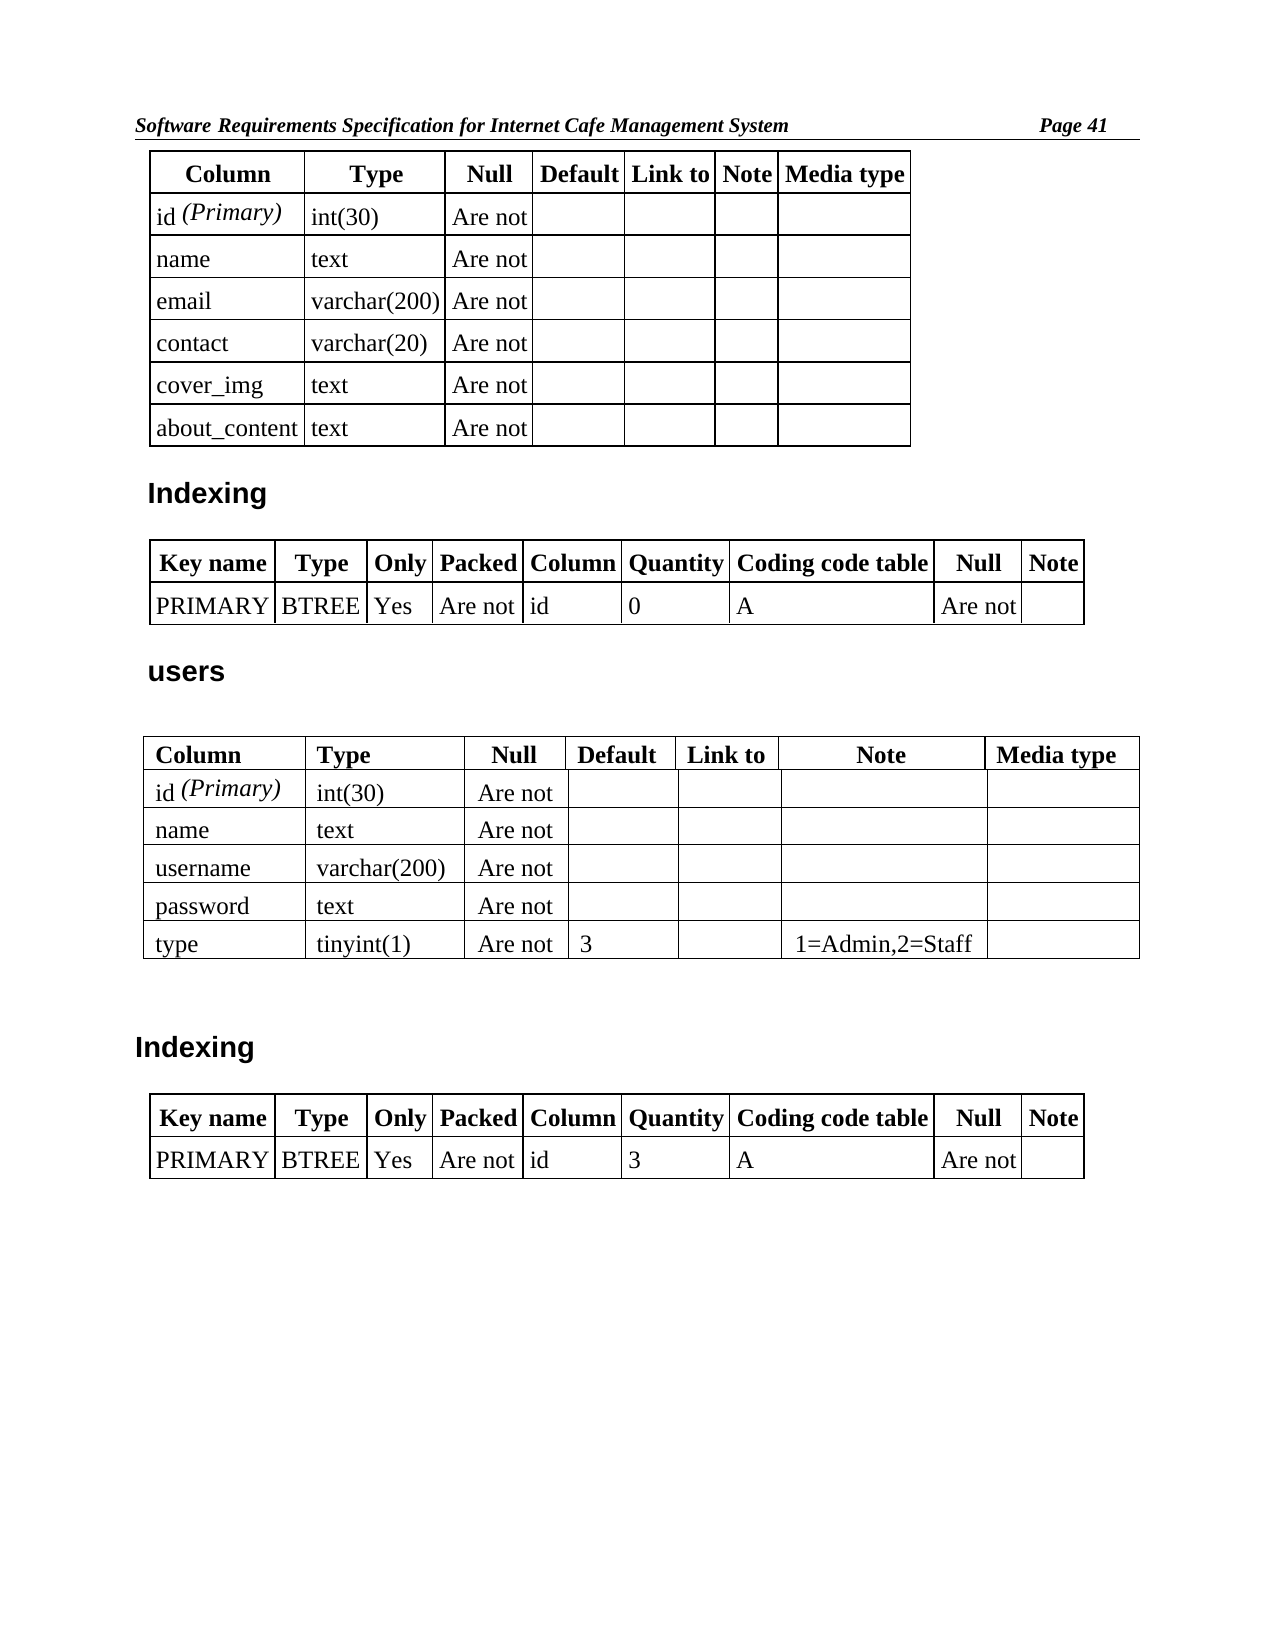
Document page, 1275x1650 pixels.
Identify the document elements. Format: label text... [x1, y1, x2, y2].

table_cell Yes [368, 1137, 432, 1178]
table_header Column [524, 541, 621, 581]
table_cell text [306, 808, 464, 844]
table_cell [533, 363, 624, 403]
table_cell text [306, 883, 464, 920]
table_cell [679, 770, 781, 807]
table_cell 1=Admin,2=Staff [782, 921, 987, 957]
table_cell [779, 278, 910, 319]
table_cell Are not [465, 808, 568, 844]
table_header Only [368, 1095, 432, 1136]
table_cell [782, 770, 987, 807]
table_cell [679, 845, 781, 882]
table_cell [779, 194, 910, 234]
table_cell int(30) [306, 770, 464, 807]
table_header Column [151, 152, 304, 192]
table_header Key name [151, 1095, 274, 1136]
table_cell [988, 808, 1139, 844]
table_cell varchar(20) [305, 320, 444, 361]
table_cell [569, 845, 678, 882]
table_header Packed [433, 541, 522, 581]
table_cell [988, 883, 1139, 920]
table_header Quantity [622, 541, 729, 581]
table_cell [569, 808, 678, 844]
table_cell password [144, 883, 305, 920]
table_cell [533, 278, 624, 319]
table_header Note [779, 737, 984, 769]
table_cell tinyint(1) [306, 921, 464, 957]
table_cell [716, 320, 777, 361]
table_cell Are not [465, 921, 568, 957]
table_cell [533, 405, 624, 445]
table_cell [679, 921, 781, 957]
table_cell int(30) [305, 194, 444, 234]
table_cell BTREE [276, 1137, 366, 1178]
text users [147, 654, 1140, 687]
table_header Type [276, 541, 366, 581]
table_cell [1022, 1137, 1083, 1178]
table_cell [533, 236, 624, 277]
table_cell 0 [622, 583, 729, 623]
table_cell [716, 278, 777, 319]
table_header Column [524, 1095, 621, 1136]
table_cell varchar(200) [305, 278, 444, 319]
table_header Quantity [622, 1095, 729, 1136]
table_cell text [305, 405, 444, 445]
table_cell [679, 883, 781, 920]
table_header Null [935, 1095, 1021, 1136]
table_cell Are not [446, 278, 532, 319]
table_header Link to [625, 152, 714, 192]
table_cell [625, 236, 714, 277]
table_header Null [935, 541, 1021, 581]
table_header Coding code table [730, 1095, 933, 1136]
table_cell PRIMARY [151, 583, 274, 623]
table_cell [779, 236, 910, 277]
table_cell cover_img [151, 363, 304, 403]
table_cell Are not [446, 194, 532, 234]
table_header Null [446, 152, 532, 192]
table_cell [716, 405, 777, 445]
table_cell Yes [368, 583, 432, 623]
table_header Default [533, 152, 624, 192]
table_cell Are not [446, 363, 532, 403]
table_cell [779, 405, 910, 445]
table_header Null [465, 737, 565, 769]
table_cell [625, 320, 714, 361]
table_cell Are not [446, 320, 532, 361]
table_header Key name [151, 541, 274, 581]
table_cell text [305, 236, 444, 277]
table_cell 3 [569, 921, 678, 957]
table_cell Are not [465, 770, 568, 807]
table_cell [782, 808, 987, 844]
table_cell Are not [465, 883, 568, 920]
table_header Type [305, 152, 444, 192]
table_header Type [306, 737, 464, 769]
table_header Column [144, 737, 305, 769]
table_cell type [144, 921, 305, 957]
table_header Note [1022, 1095, 1083, 1136]
table_header Note [716, 152, 777, 192]
table_header Default [566, 737, 675, 769]
table_cell [569, 770, 678, 807]
table_cell text [305, 363, 444, 403]
table_cell [679, 808, 781, 844]
table_cell [625, 278, 714, 319]
table_cell Are not [446, 405, 532, 445]
table_cell username [144, 845, 305, 882]
table_cell Are not [465, 845, 568, 882]
table_cell id [524, 1137, 621, 1178]
table_header Link to [676, 737, 778, 769]
table_cell [1022, 583, 1083, 623]
table_header Media type [986, 737, 1139, 769]
table_cell Are not [433, 1137, 522, 1178]
table_cell id [524, 583, 621, 623]
table_cell name [151, 236, 304, 277]
text Indexing [135, 1030, 1140, 1064]
table_header Packed [433, 1095, 522, 1136]
table_cell A [730, 1137, 933, 1178]
table_cell [625, 194, 714, 234]
table_header Note [1022, 541, 1083, 581]
table_cell PRIMARY [151, 1137, 274, 1178]
table_cell [569, 883, 678, 920]
table_header Type [276, 1095, 366, 1136]
table_cell [779, 363, 910, 403]
table_cell [988, 845, 1139, 882]
text Indexing [147, 476, 1140, 509]
table_cell [625, 405, 714, 445]
table_cell name [144, 808, 305, 844]
table_cell Are not [935, 583, 1021, 623]
table_cell [782, 883, 987, 920]
table_cell email [151, 278, 304, 319]
table_cell Are not [433, 583, 522, 623]
table_cell id (Primary) [144, 770, 305, 807]
table_cell contact [151, 320, 304, 361]
table_cell Are not [935, 1137, 1021, 1178]
table_cell BTREE [276, 583, 366, 623]
table_cell [716, 194, 777, 234]
table_cell [988, 921, 1139, 957]
table_cell [716, 236, 777, 277]
table_cell 3 [622, 1137, 729, 1178]
table_cell [533, 194, 624, 234]
table_cell Are not [446, 236, 532, 277]
table_header Coding code table [730, 541, 933, 581]
table_cell [779, 320, 910, 361]
table_cell [716, 363, 777, 403]
table_cell about_content [151, 405, 304, 445]
table_cell [625, 363, 714, 403]
table_cell id (Primary) [151, 194, 304, 234]
table_cell varchar(200) [306, 845, 464, 882]
table_cell [988, 770, 1139, 807]
table_cell A [730, 583, 933, 623]
table_header Only [368, 541, 432, 581]
table_cell [782, 845, 987, 882]
table_cell [533, 320, 624, 361]
table_header Media type [779, 152, 910, 192]
